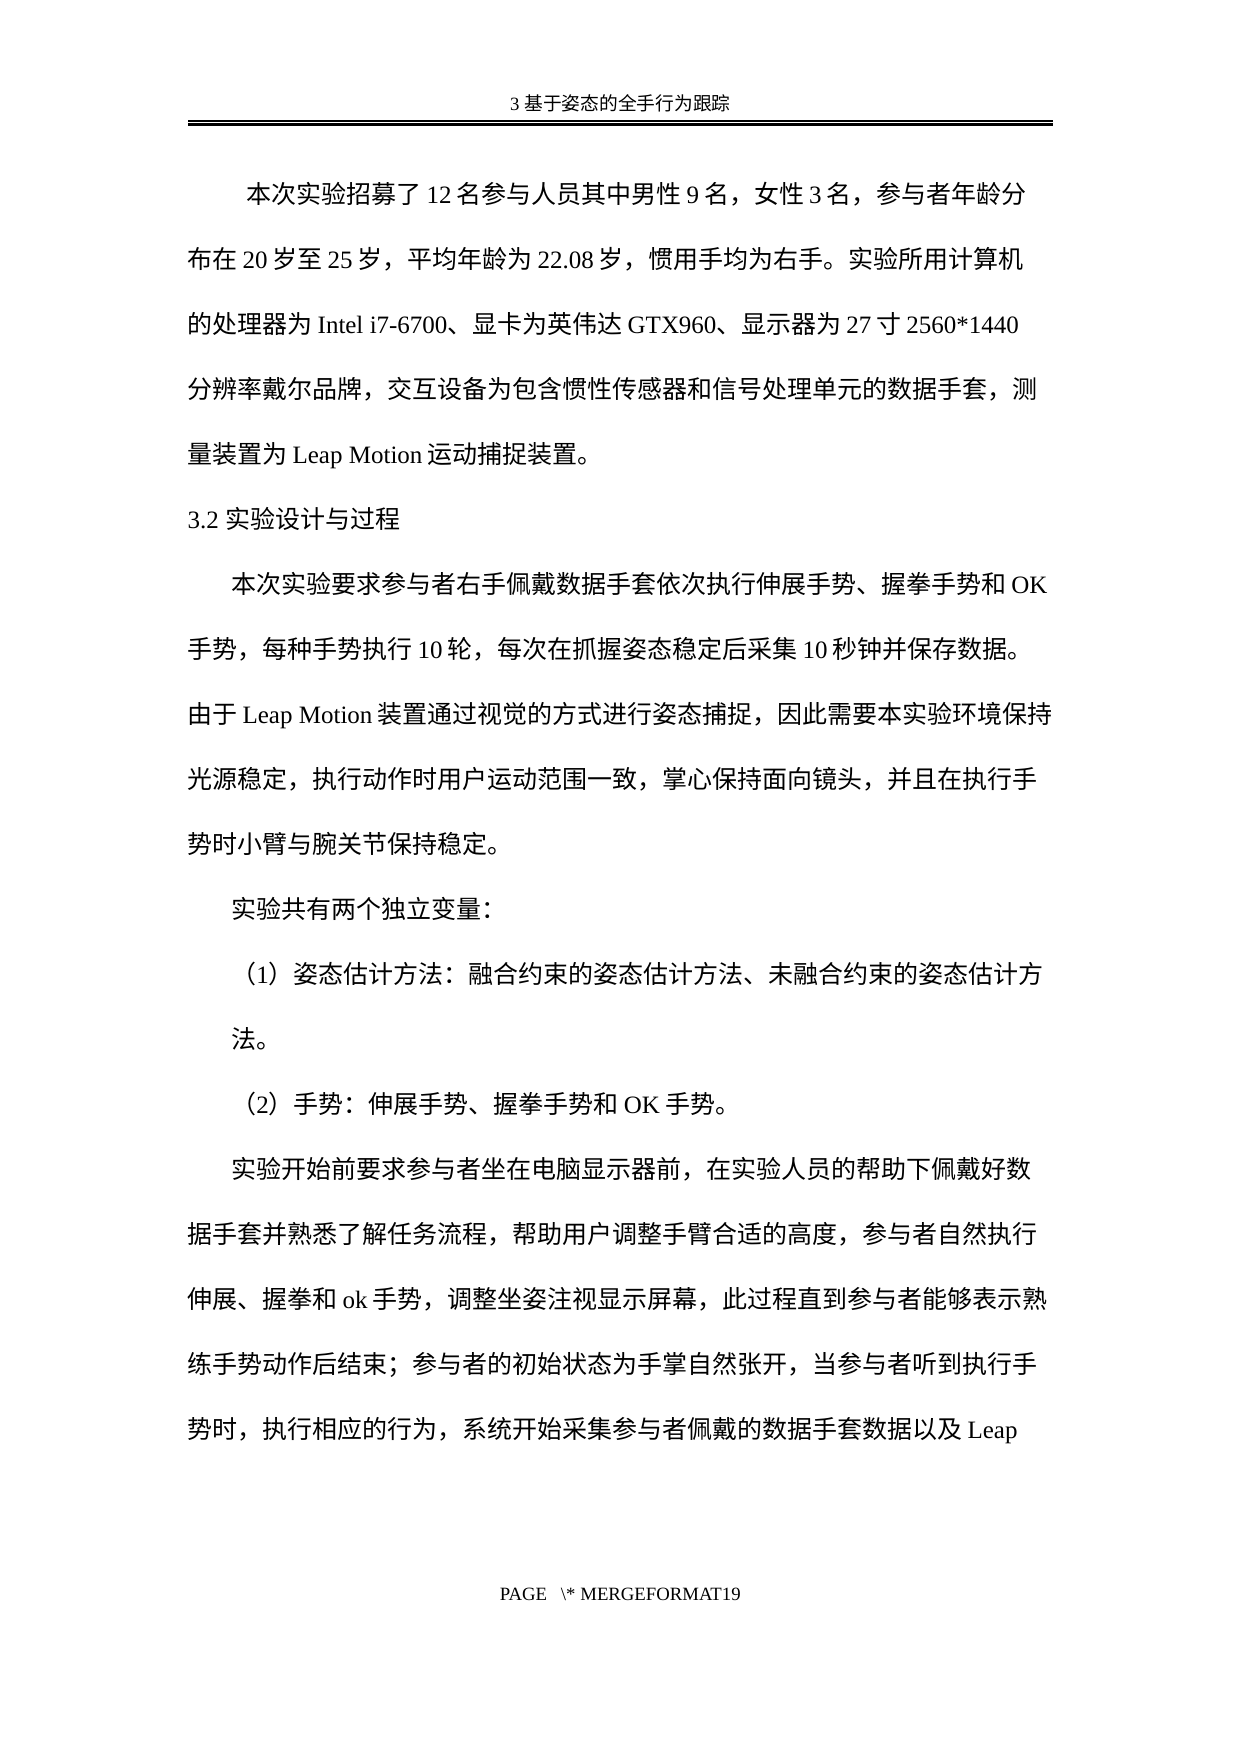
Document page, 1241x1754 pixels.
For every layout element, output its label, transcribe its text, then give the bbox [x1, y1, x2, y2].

text （2）手势：伸展手势、握拳手势和OK手势。 [231, 1070, 1053, 1135]
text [187, 1135, 1053, 1460]
text （1）姿态估计方法：融合约束的姿态估计方法、未融合约束的姿态估计方法。 [231, 940, 1053, 1070]
text 本次实验要求参与者右手佩戴数据手套依次执行伸展手势、握拳手势和OK手势，每种手势执行10轮，每次在抓握姿态稳定后采集10秒钟并保存数据。由于Leap Motion装置通过视觉的方式进行姿态捕捉，因此需要本实验环境保持光源稳定，执行动作时用户运动范围一致，掌心保持面向镜头，并且在执行手势时小臂与腕关节保持稳定。 [187, 550, 1053, 875]
text 本次实验招募了12名参与人员其中男性9名，女性3名，参与者年龄分布在20岁至25岁，平均年龄为22.08岁，惯用手均为右手。实验所用计算机的处理器为Intel i7-6700、显卡为英伟达GTX960、显示器为27寸2560*1440分辨率戴尔品牌，交互设备为包含惯性传感器和信号处理单元的数据手套，测量装置为Leap Motion运动捕捉装置。 [187, 160, 1042, 485]
text 3.2 实验设计与过程 [187, 485, 1042, 550]
text 实验共有两个独立变量： [187, 875, 1053, 940]
